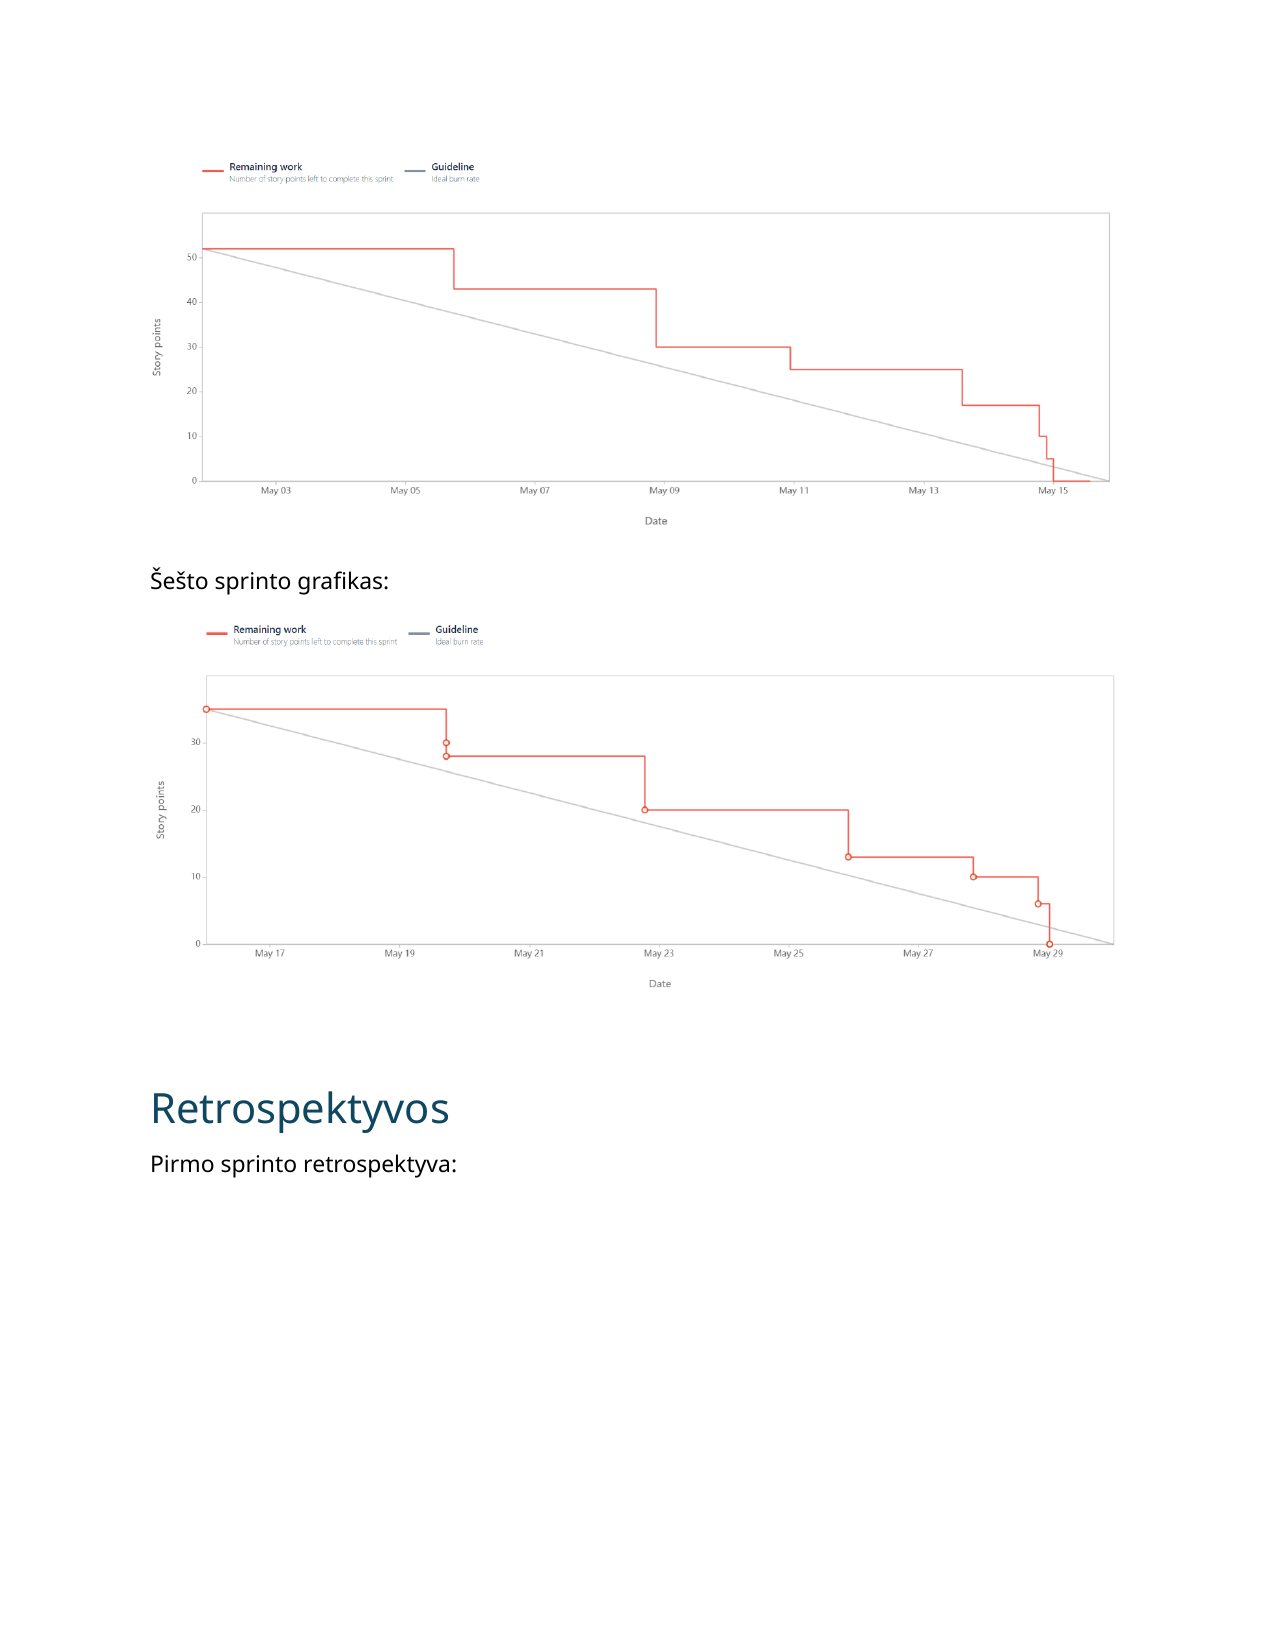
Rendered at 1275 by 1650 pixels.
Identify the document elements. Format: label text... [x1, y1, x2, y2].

text Pirmo sprinto retrospektyva: [150, 1148, 1125, 1179]
text Šešto sprinto grafikas: [150, 564, 1125, 596]
subtitle Retrospektyvos [150, 1079, 1125, 1135]
picture [150, 615, 1125, 989]
picture [150, 150, 1125, 546]
